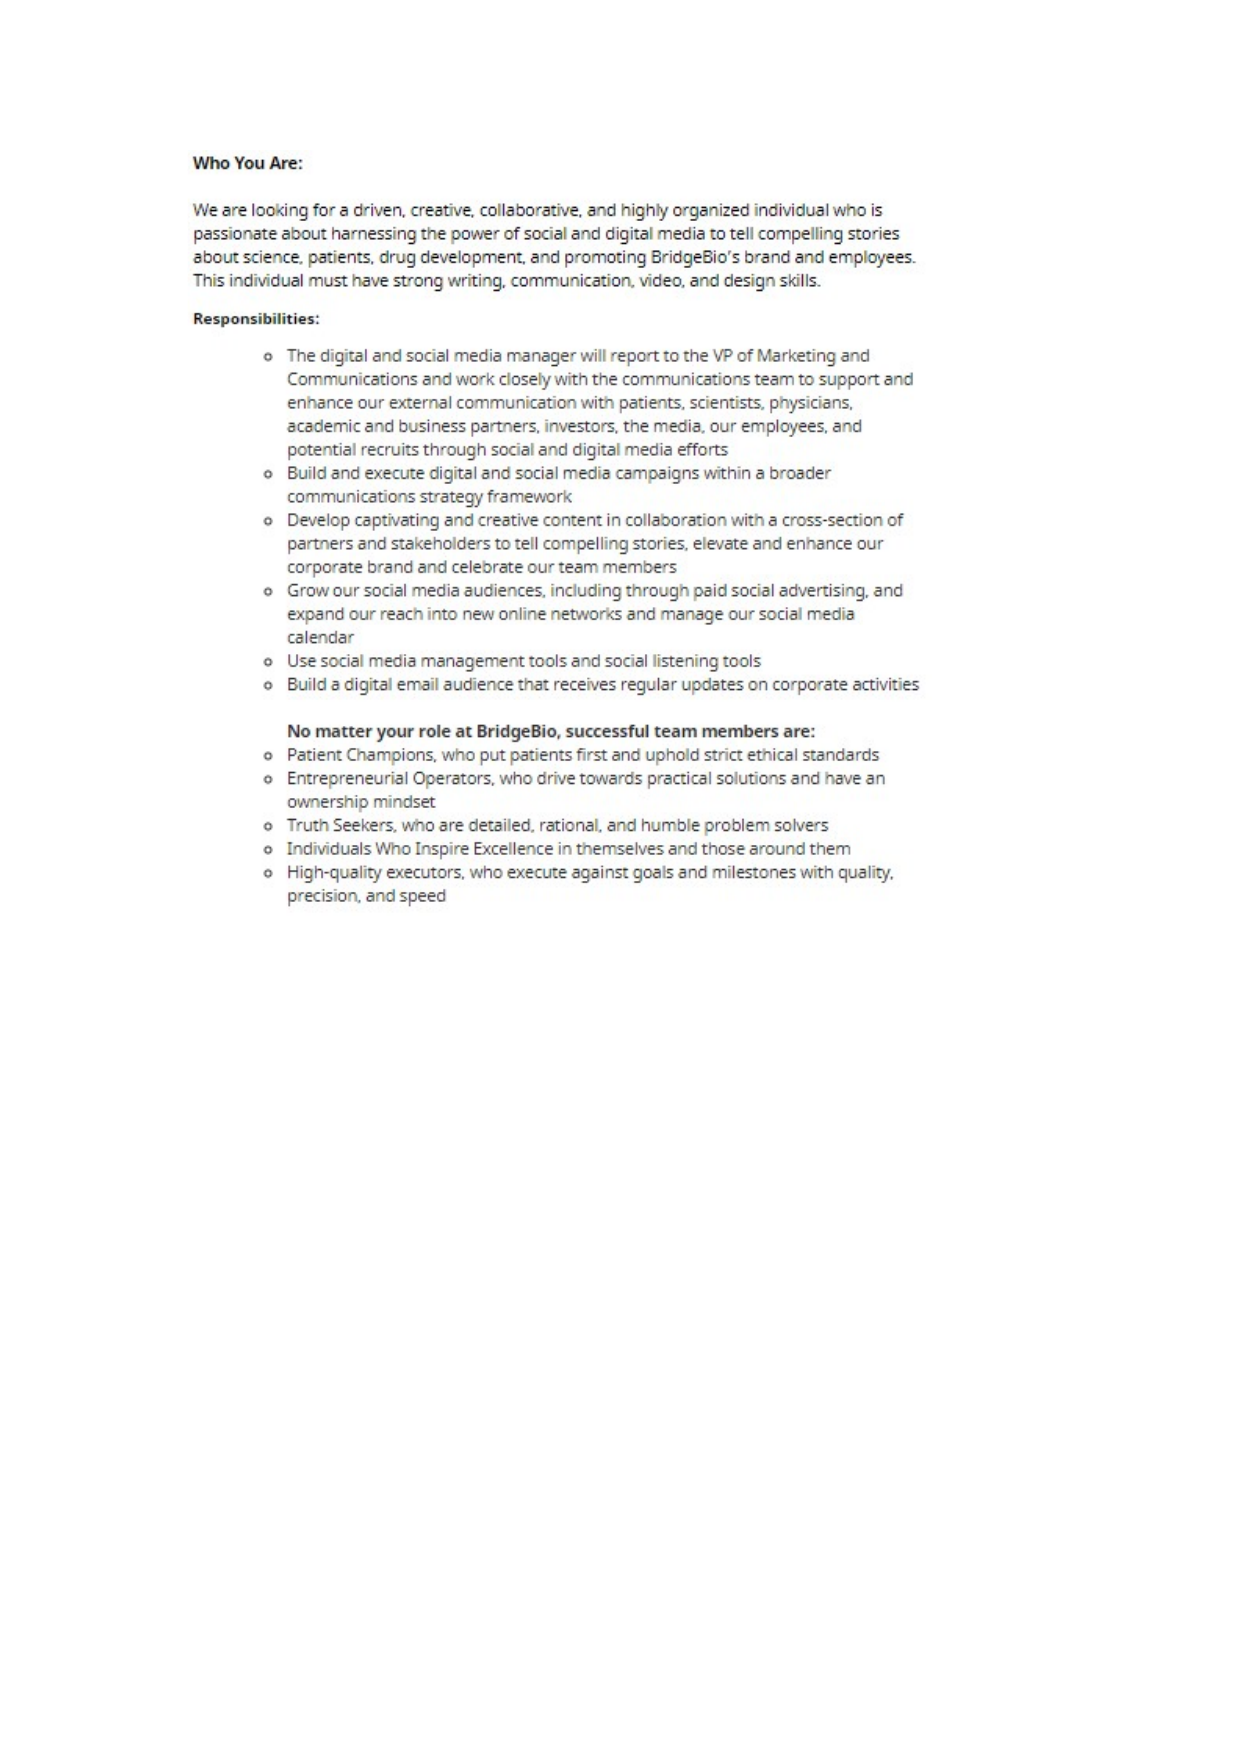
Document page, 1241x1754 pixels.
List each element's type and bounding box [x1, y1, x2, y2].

picture [187, 150, 960, 916]
